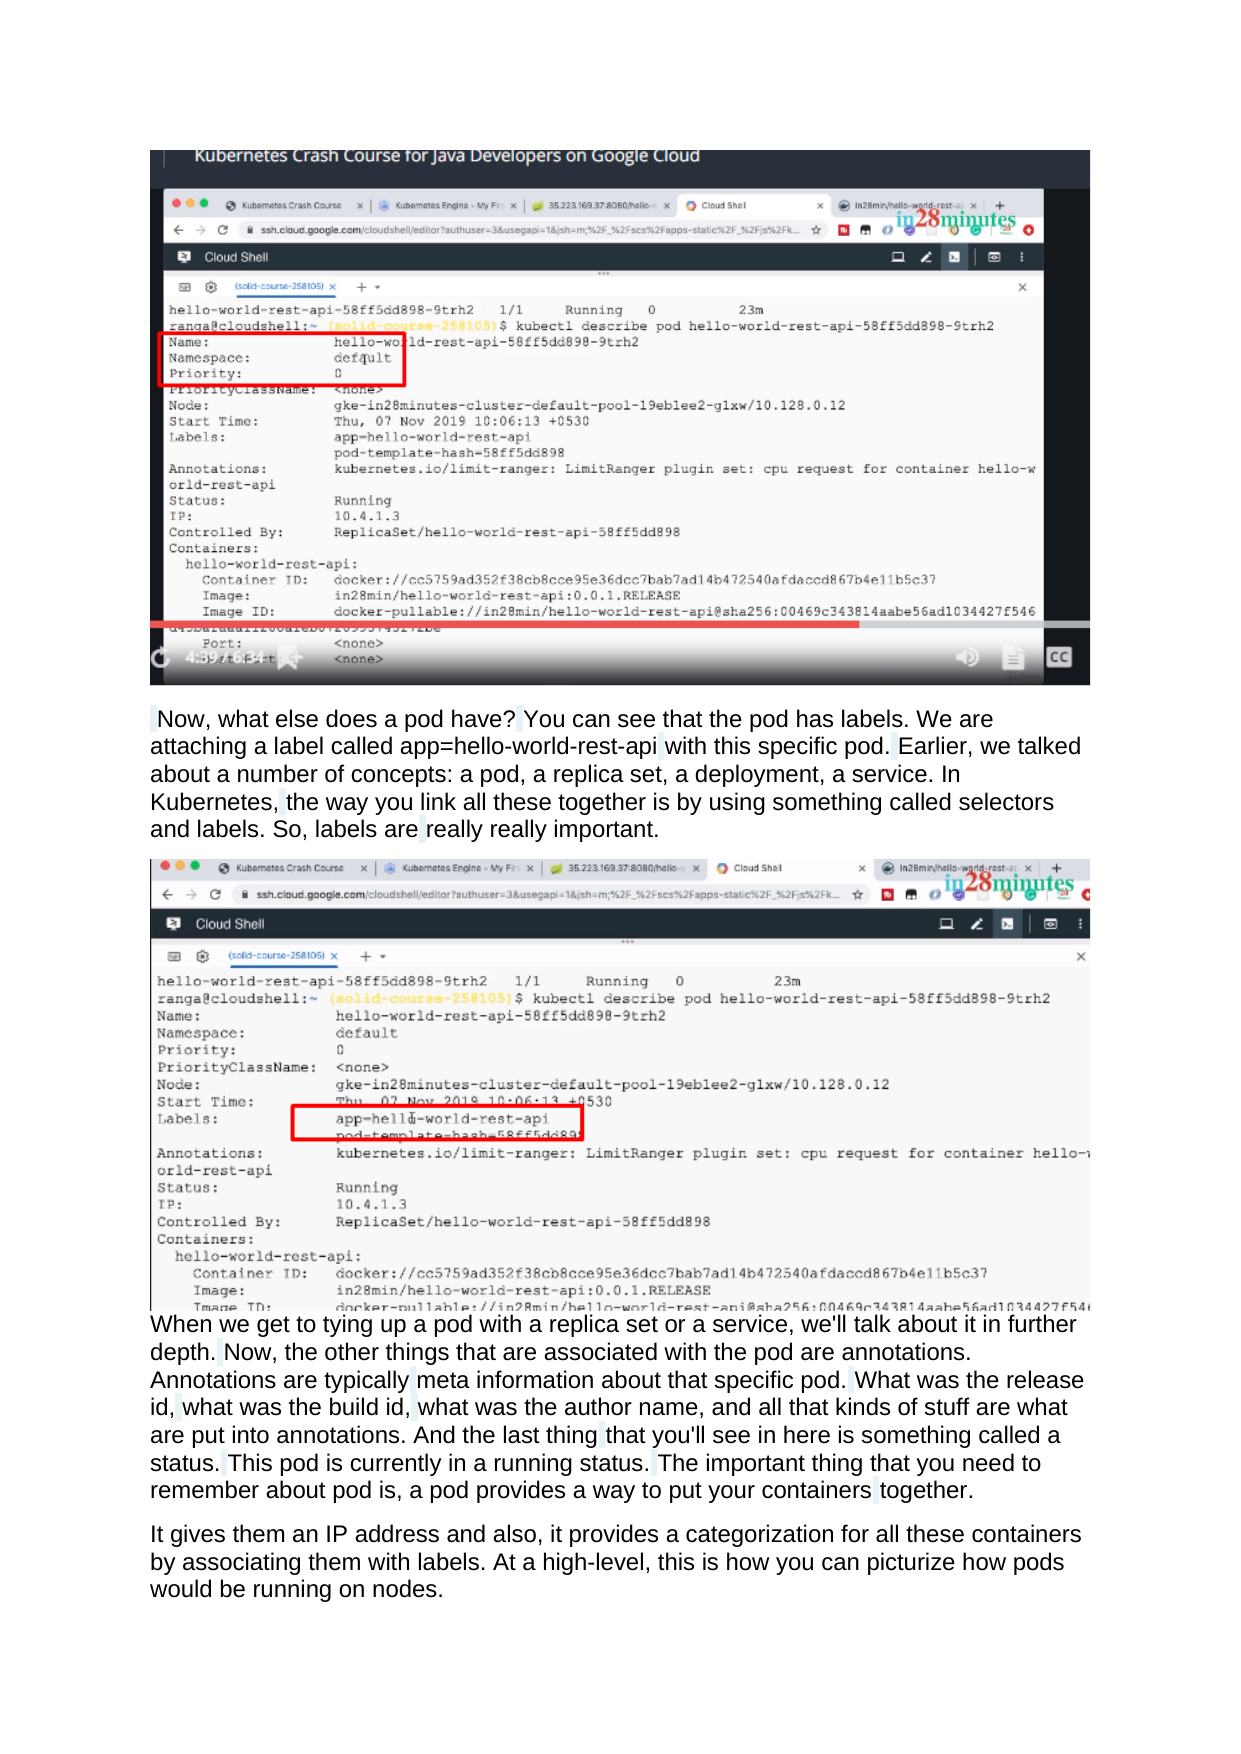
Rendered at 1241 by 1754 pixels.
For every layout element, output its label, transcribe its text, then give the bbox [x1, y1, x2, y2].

picture [150, 859, 1091, 1311]
text It gives them an IP address and also, it provides a categorization for all these containers by associating them with labels. At a high-level, this is how you can picturize how pods would be running on nodes. [150, 1520, 1090, 1603]
text Now, what else does a pod have? You can see that the pod has labels. We are attaching a label called app=hello-world-rest-api with this specific pod. Earlier, we talked about a number of concepts: a pod, a replica set, a deployment, a service. In Kubernetes, the way you link all these together is by using something called selectors and labels. So, labels are really really important. [150, 704, 1090, 843]
picture [150, 150, 1091, 689]
text When we get to tying up a pod with a replica set or a service, we'll talk about it in further depth. Now, the other things that are associated with the pod are annotations. Annotations are typically meta information about that specific pod. What was the release id, what was the build id, what was the author name, and all that kinds of stuff are what are put into annotations. And the last thing that you'll see in here is something called a status. This pod is currently in a running status. The important thing that you need to remember about pod is, a pod provides a way to put your containers together. [150, 1311, 1090, 1504]
